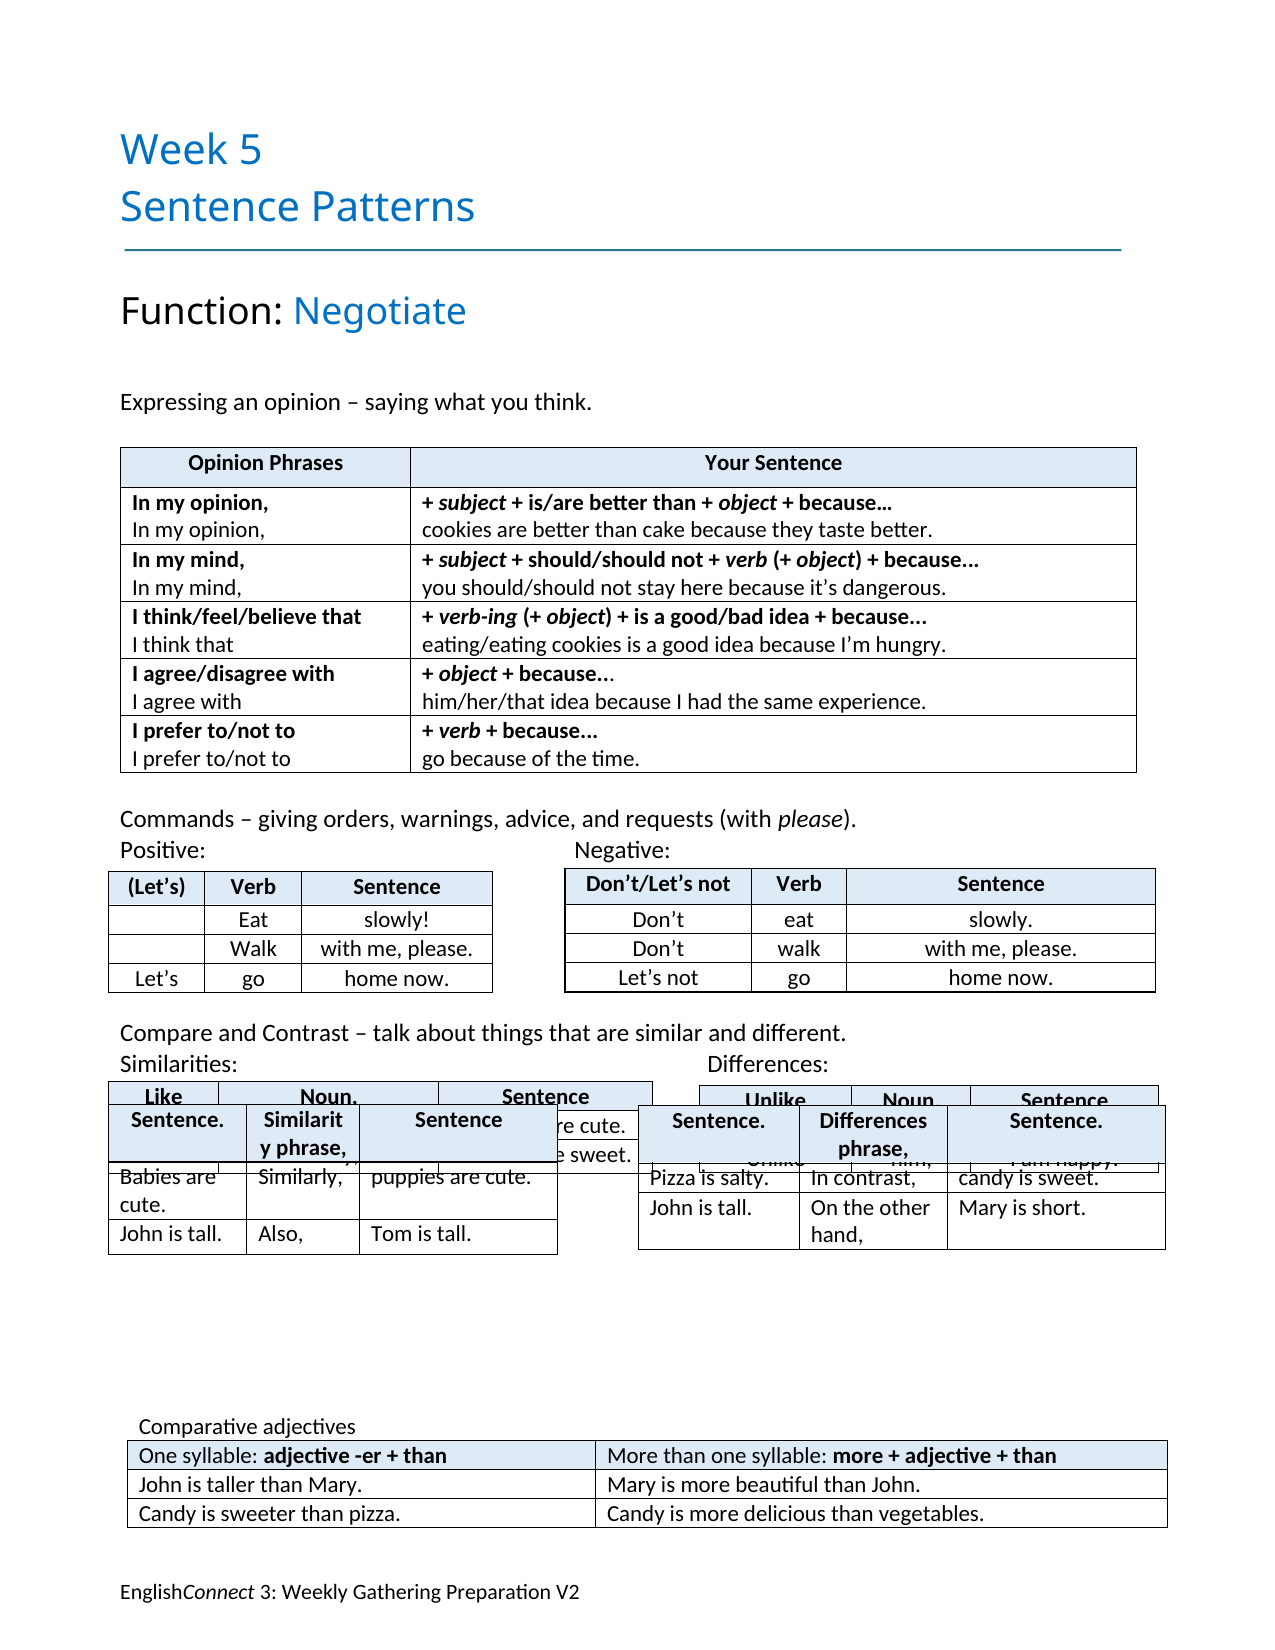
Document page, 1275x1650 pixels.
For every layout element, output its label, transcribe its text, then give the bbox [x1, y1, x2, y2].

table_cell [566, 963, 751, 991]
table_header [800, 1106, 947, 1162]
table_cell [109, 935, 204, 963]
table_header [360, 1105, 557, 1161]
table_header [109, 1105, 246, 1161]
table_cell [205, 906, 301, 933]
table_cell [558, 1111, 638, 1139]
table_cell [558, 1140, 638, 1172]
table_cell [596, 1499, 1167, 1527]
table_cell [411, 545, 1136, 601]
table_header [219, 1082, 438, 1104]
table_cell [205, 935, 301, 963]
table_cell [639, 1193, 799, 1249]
text Positive: Negative: [120, 834, 1155, 864]
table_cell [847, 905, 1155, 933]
text Compare and Contrast – talk about things that are similar and different. [120, 895, 1155, 1048]
subtitle Function: Negotiate [120, 284, 1155, 336]
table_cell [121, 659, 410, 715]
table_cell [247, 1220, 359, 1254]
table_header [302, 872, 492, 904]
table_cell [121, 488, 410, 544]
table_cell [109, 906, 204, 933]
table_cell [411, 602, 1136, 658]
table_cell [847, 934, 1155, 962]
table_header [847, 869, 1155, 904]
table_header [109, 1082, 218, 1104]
text Expressing an opinion – saying what you think. [120, 386, 1155, 417]
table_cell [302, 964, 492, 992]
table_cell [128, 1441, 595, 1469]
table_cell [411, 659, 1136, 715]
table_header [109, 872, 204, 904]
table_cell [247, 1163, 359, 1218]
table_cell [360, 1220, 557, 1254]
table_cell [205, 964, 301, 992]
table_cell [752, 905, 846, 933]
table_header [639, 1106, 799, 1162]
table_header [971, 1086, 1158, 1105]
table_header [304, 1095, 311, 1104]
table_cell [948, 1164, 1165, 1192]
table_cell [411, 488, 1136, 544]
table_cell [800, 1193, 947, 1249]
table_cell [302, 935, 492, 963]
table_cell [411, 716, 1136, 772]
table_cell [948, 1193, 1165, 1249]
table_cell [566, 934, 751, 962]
text Commands – giving orders, warnings, advice, and requests (with please). [120, 803, 1155, 834]
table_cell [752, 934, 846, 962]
subtitle Week 5 [120, 120, 1155, 177]
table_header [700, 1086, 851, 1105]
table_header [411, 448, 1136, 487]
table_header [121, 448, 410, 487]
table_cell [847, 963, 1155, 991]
text Similarities: Differences: [120, 1048, 1155, 1078]
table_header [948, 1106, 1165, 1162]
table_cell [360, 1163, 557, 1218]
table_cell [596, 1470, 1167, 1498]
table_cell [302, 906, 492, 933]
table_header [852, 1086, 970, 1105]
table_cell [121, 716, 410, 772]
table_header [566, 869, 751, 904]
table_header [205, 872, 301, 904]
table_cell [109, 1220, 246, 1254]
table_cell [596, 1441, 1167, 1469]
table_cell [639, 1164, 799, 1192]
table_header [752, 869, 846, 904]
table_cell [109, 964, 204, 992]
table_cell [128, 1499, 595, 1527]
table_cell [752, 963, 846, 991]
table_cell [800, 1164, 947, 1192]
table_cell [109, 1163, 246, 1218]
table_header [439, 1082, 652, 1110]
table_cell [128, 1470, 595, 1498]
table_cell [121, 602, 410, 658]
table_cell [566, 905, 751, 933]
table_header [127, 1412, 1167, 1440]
text Sentence Patterns [120, 177, 1155, 233]
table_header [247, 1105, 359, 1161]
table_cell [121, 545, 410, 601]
